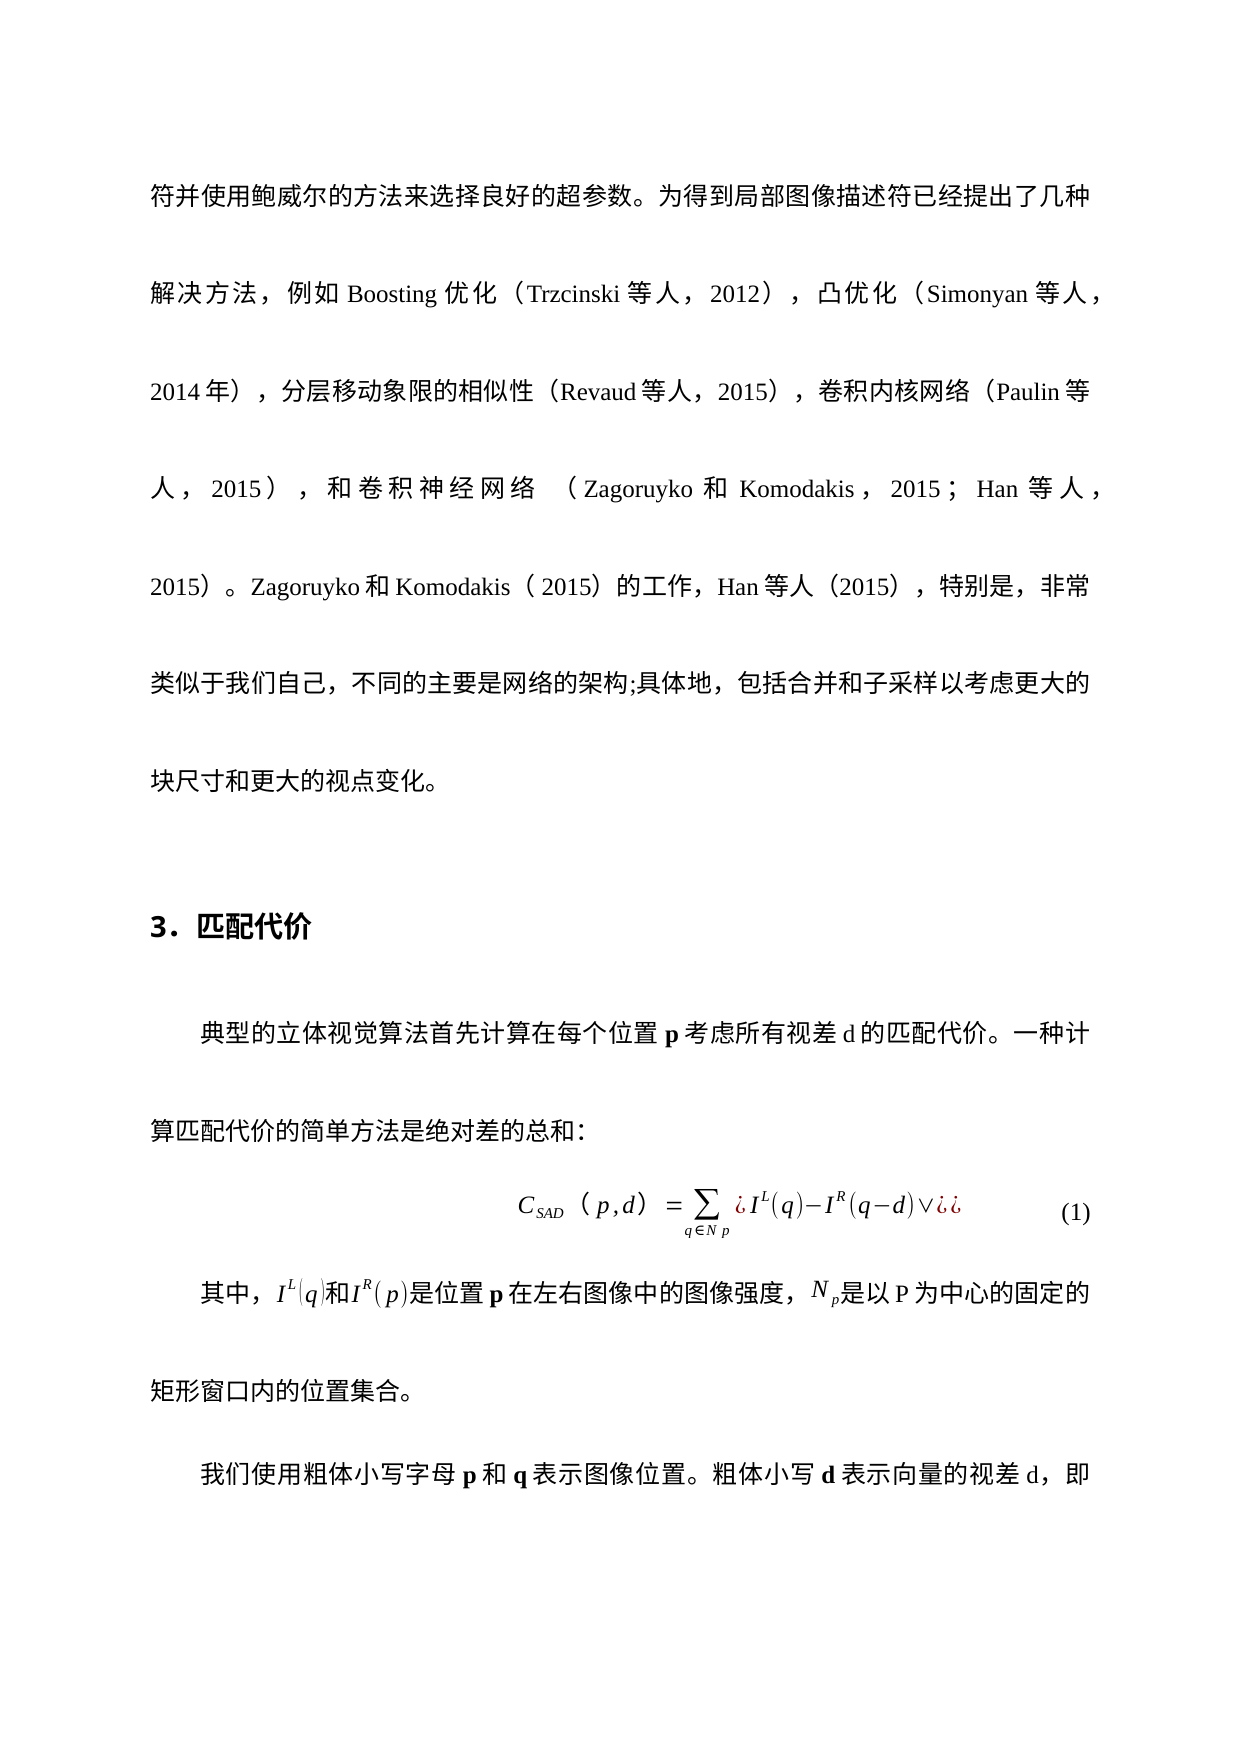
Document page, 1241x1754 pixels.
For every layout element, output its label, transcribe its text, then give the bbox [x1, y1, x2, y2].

text 典型的立体视觉算法首先计算在每个位置p考虑所有视差d的匹配代价。一种计算匹配代价的简单方法是绝对差的总和： [150, 999, 1090, 1162]
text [150, 162, 1090, 812]
text 其中，和是位置p在左右图像中的图像强度，是以P为中心的固定的矩形窗口内的位置集合。 [150, 1259, 1090, 1422]
text (1) [150, 1180, 1090, 1245]
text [150, 1440, 1090, 1505]
text 3．匹配代价 [150, 893, 1090, 958]
